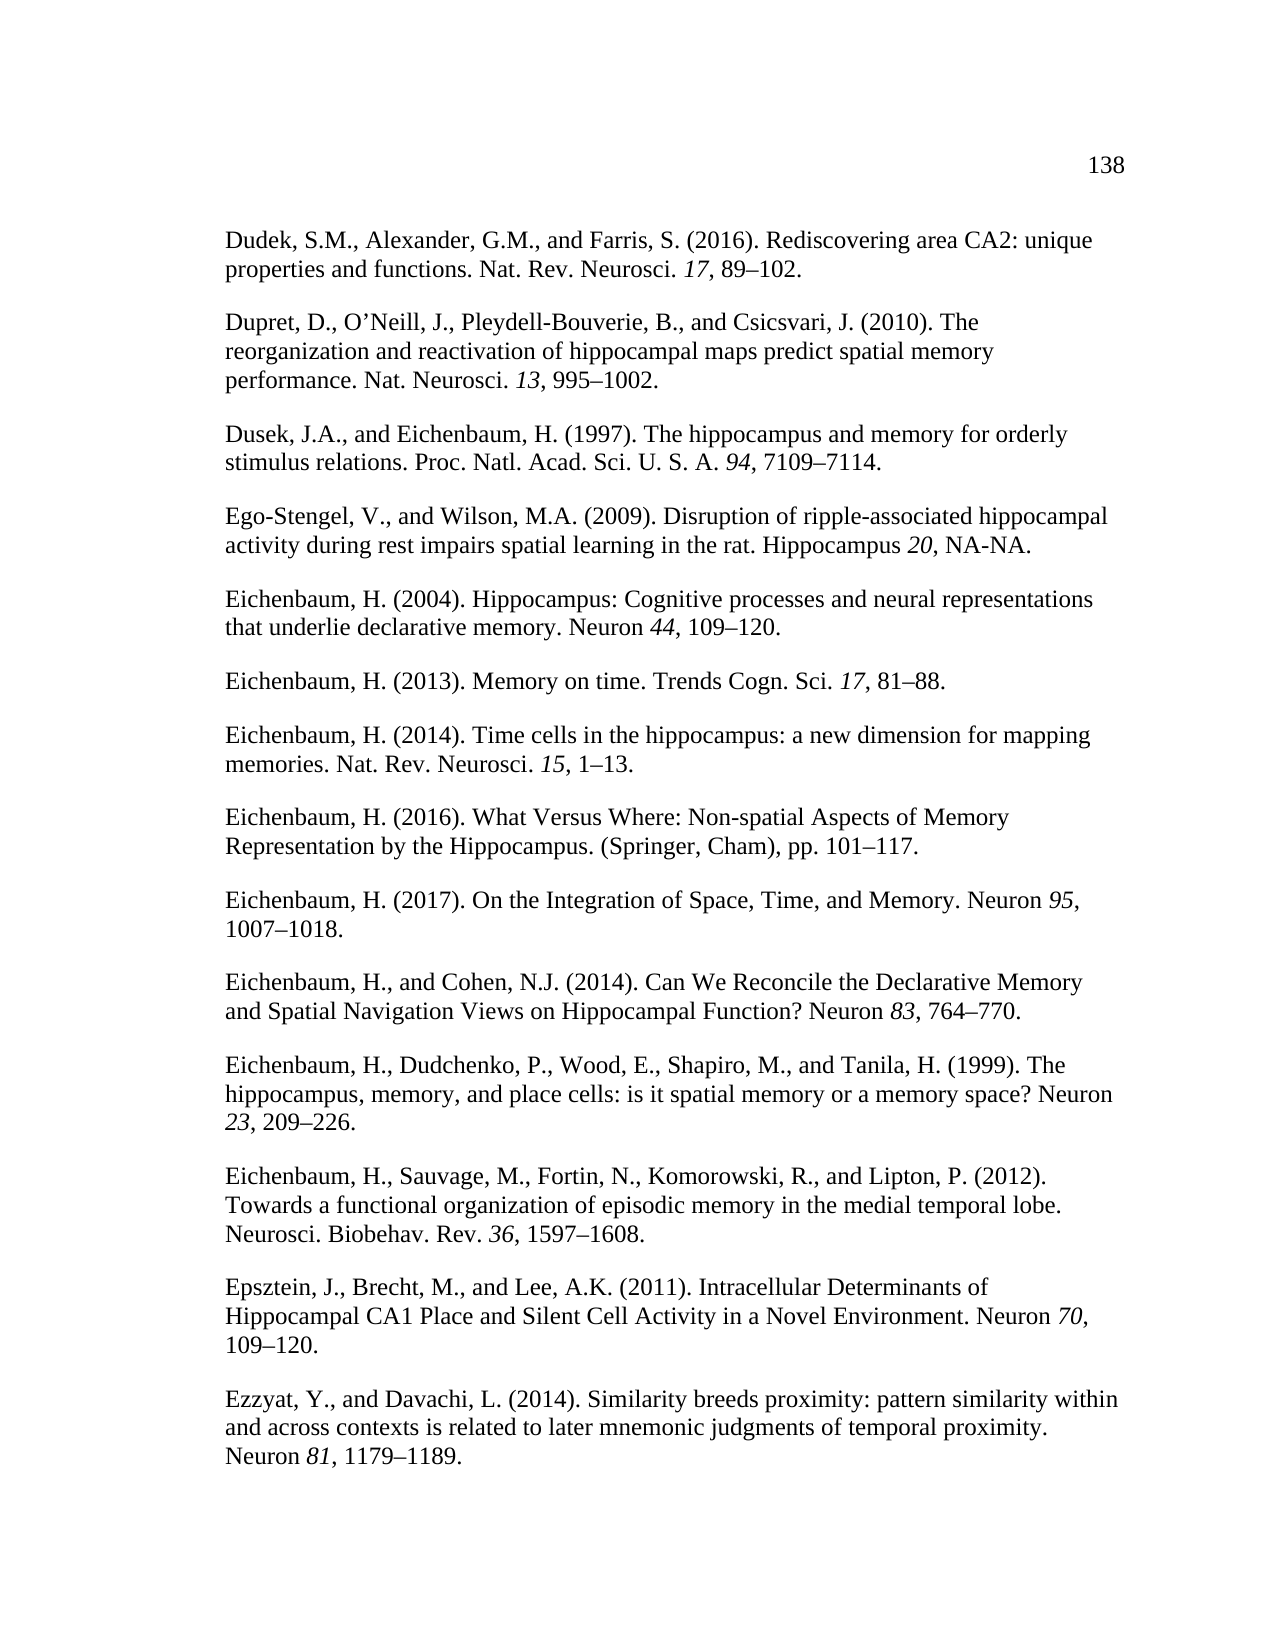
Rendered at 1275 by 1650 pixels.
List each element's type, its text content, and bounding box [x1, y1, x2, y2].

text Dupret, D., O’Neill, J., Pleydell-Bouverie, B., and Csicsvari, J. (2010). The reorganization and reactivation of hippocampal maps predict spatial memory performance. Nat. Neurosci. 13, 995–1002. [225, 307, 1125, 394]
text Epsztein, J., Brecht, M., and Lee, A.K. (2011). Intracellular Determinants of Hippocampal CA1 Place and Silent Cell Activity in a Novel Environment. Neuron 70, 109–120. [225, 1272, 1125, 1359]
text Eichenbaum, H., Dudchenko, P., Wood, E., Shapiro, M., and Tanila, H. (1999). The hippocampus, memory, and place cells: is it spatial memory or a memory space? Neuron 23, 209–226. [225, 1050, 1125, 1136]
text Ego-Stengel, V., and Wilson, M.A. (2009). Disruption of ripple-associated hippocampal activity during rest impairs spatial learning in the rat. Hippocampus 20, NA-NA. [225, 501, 1125, 559]
text Eichenbaum, H. (2017). On the Integration of Space, Time, and Memory. Neuron 95, 1007–1018. [225, 885, 1125, 942]
text Dusek, J.A., and Eichenbaum, H. (1997). The hippocampus and memory for orderly stimulus relations. Proc. Natl. Acad. Sci. U. S. A. 94, 7109–7114. [225, 419, 1125, 476]
text Eichenbaum, H. (2014). Time cells in the hippocampus: a new dimension for mapping memories. Nat. Rev. Neurosci. 15, 1–13. [225, 720, 1125, 777]
text Eichenbaum, H. (2016). What Versus Where: Non-spatial Aspects of Memory Representation by the Hippocampus. (Springer, Cham), pp. 101–117. [225, 802, 1125, 860]
text Dudek, S.M., Alexander, G.M., and Farris, S. (2016). Rediscovering area CA2: unique properties and functions. Nat. Rev. Neurosci. 17, 89–102. [225, 225, 1125, 282]
text Eichenbaum, H. (2013). Memory on time. Trends Cogn. Sci. 17, 81–88. [225, 666, 1125, 695]
text Eichenbaum, H., Sauvage, M., Fortin, N., Komorowski, R., and Lipton, P. (2012). Towards a functional organization of episodic memory in the medial temporal lobe. Neurosci. Biobehav. Rev. 36, 1597–1608. [225, 1161, 1125, 1247]
text Ezzyat, Y., and Davachi, L. (2014). Similarity breeds proximity: pattern similarity within and across contexts is related to later mnemonic judgments of temporal proximity. Neuron 81, 1179–1189. [225, 1384, 1125, 1470]
text Eichenbaum, H. (2004). Hippocampus: Cognitive processes and neural representations that underlie declarative memory. Neuron 44, 109–120. [225, 584, 1125, 641]
text Eichenbaum, H., and Cohen, N.J. (2014). Can We Reconcile the Declarative Memory and Spatial Navigation Views on Hippocampal Function? Neuron 83, 764–770. [225, 967, 1125, 1025]
